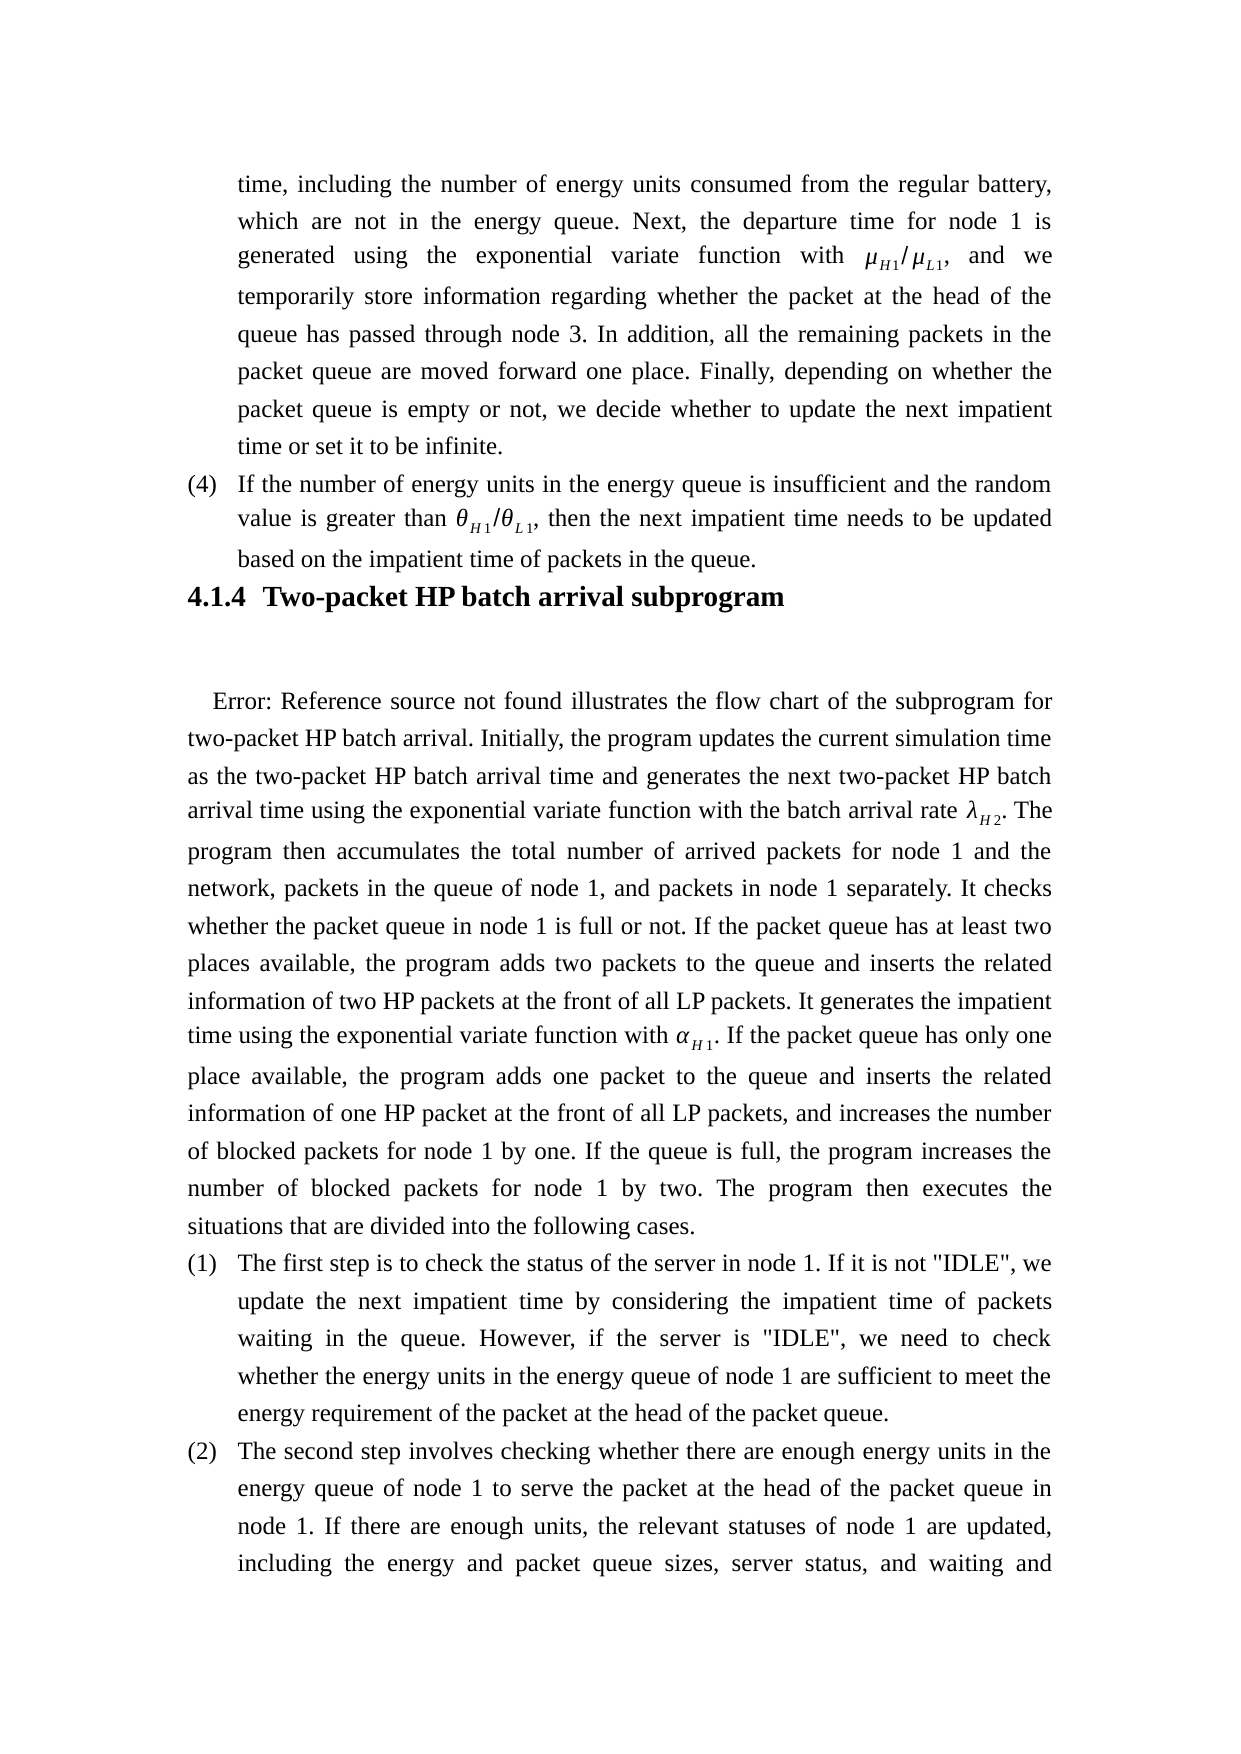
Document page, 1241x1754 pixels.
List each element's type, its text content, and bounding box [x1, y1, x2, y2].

list If the number of energy units in the energy queue is insufficient and the random value is greater than , then the next impatient time needs to be updated based on the impatient time of packets in the queue. [187, 464, 1053, 577]
subtitle Two-packet HP batch arrival subprogram [187, 577, 1053, 614]
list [187, 164, 1053, 464]
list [187, 1432, 1053, 1582]
list The first step is to check the status of the server in node 1. If it is not "IDLE", we update the next impatient time by considering the impatient time of packets waiting in the queue. However, if the server is "IDLE", we need to check whether the energy units in the energy queue of node 1 are sufficient to meet the energy requirement of the packet at the head of the packet queue. [187, 1244, 1053, 1432]
